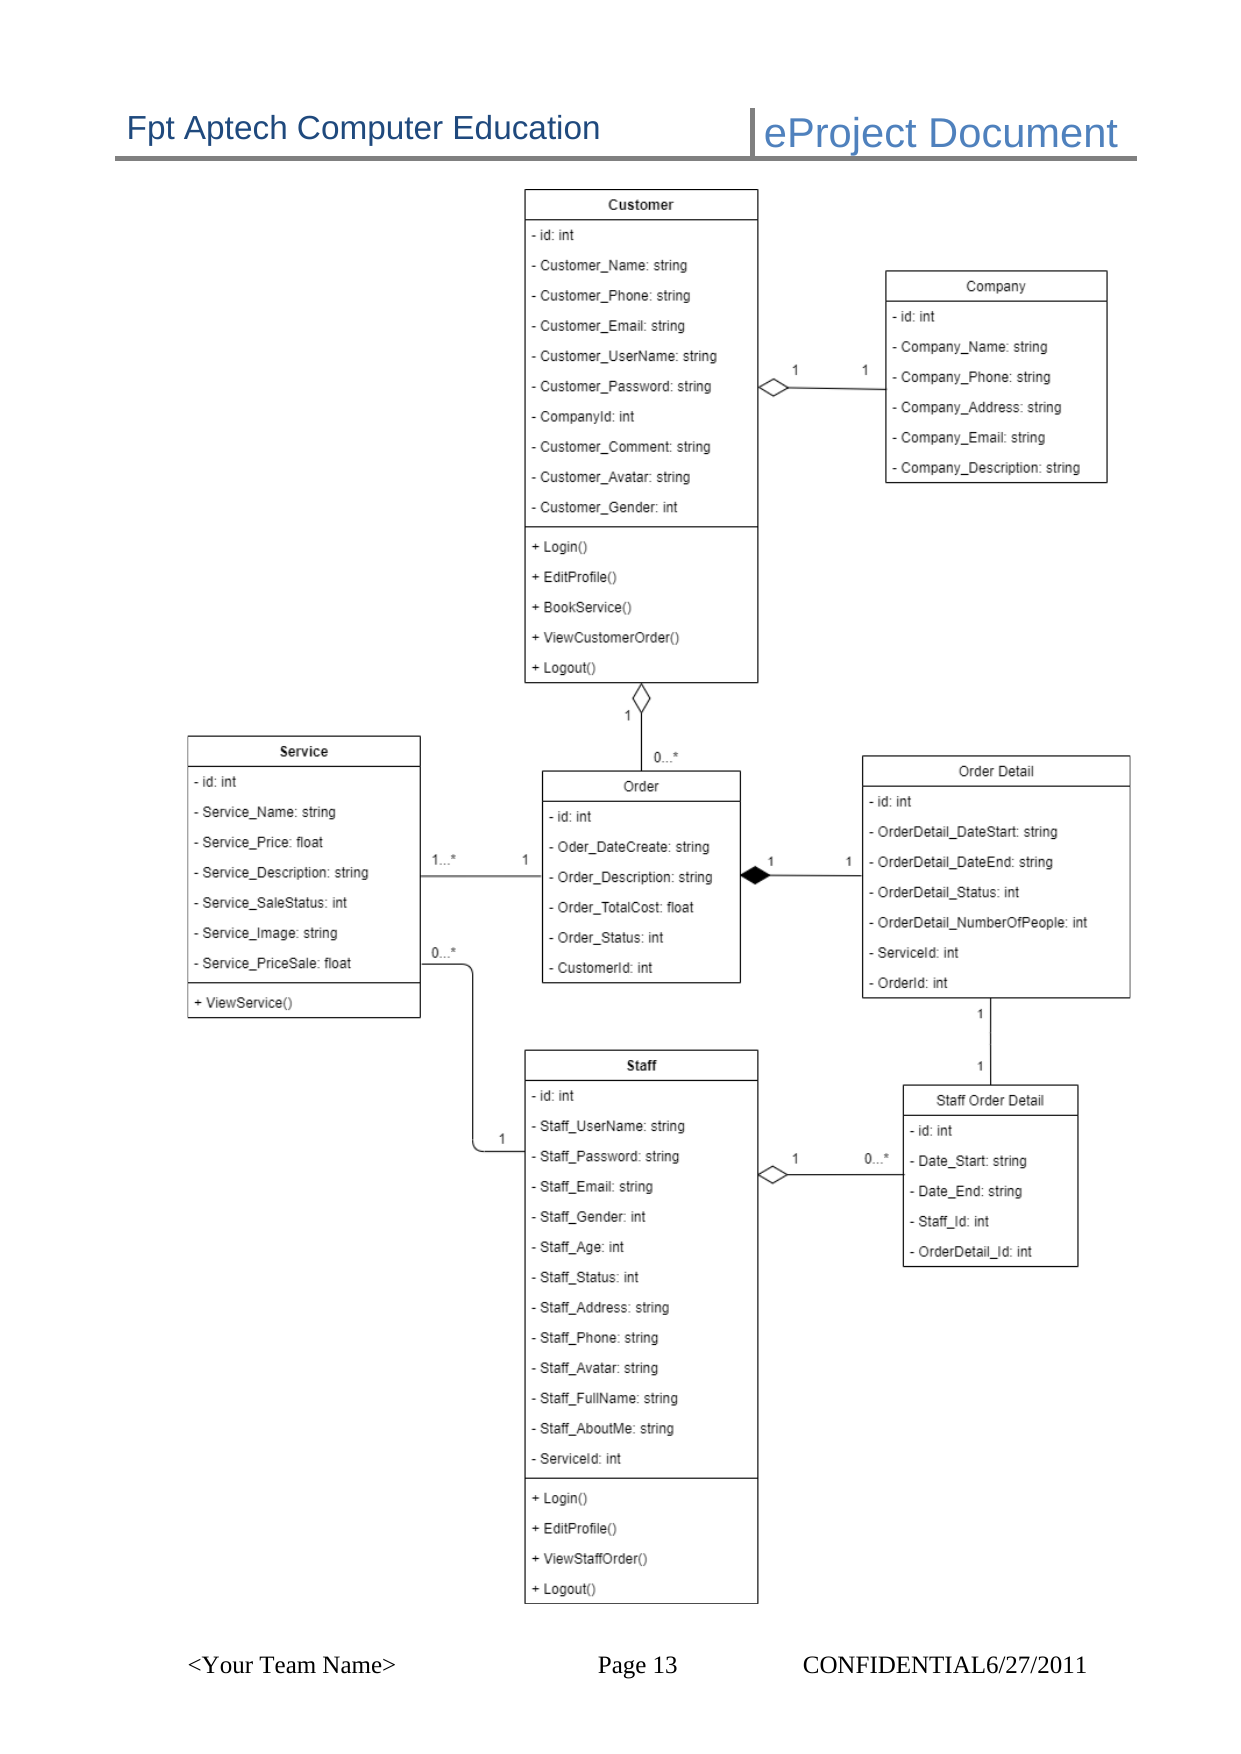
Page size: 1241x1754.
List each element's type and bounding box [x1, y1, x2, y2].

picture [187, 189, 1131, 1604]
